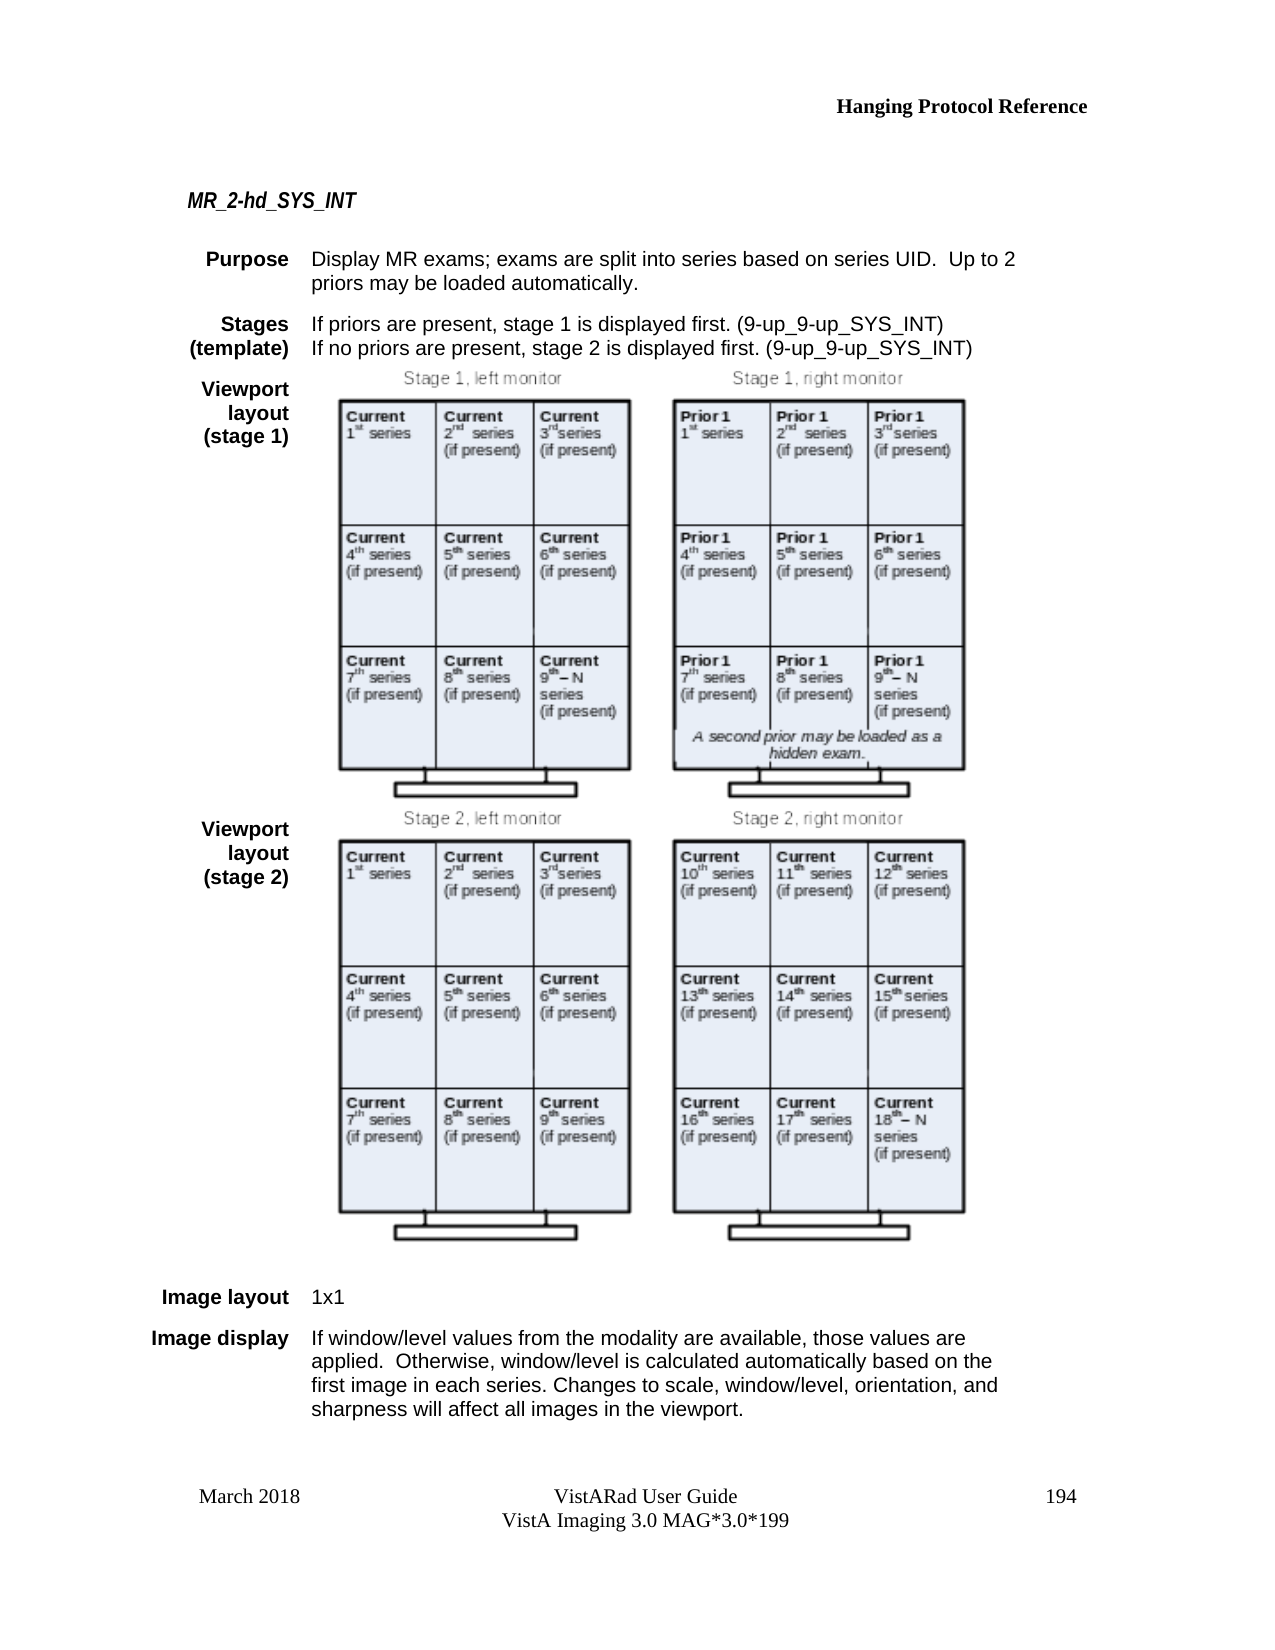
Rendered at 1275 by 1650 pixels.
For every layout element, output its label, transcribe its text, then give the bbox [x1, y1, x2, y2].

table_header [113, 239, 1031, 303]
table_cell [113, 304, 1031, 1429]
subtitle MR_2-hd_SYS_INT [187, 187, 1087, 214]
